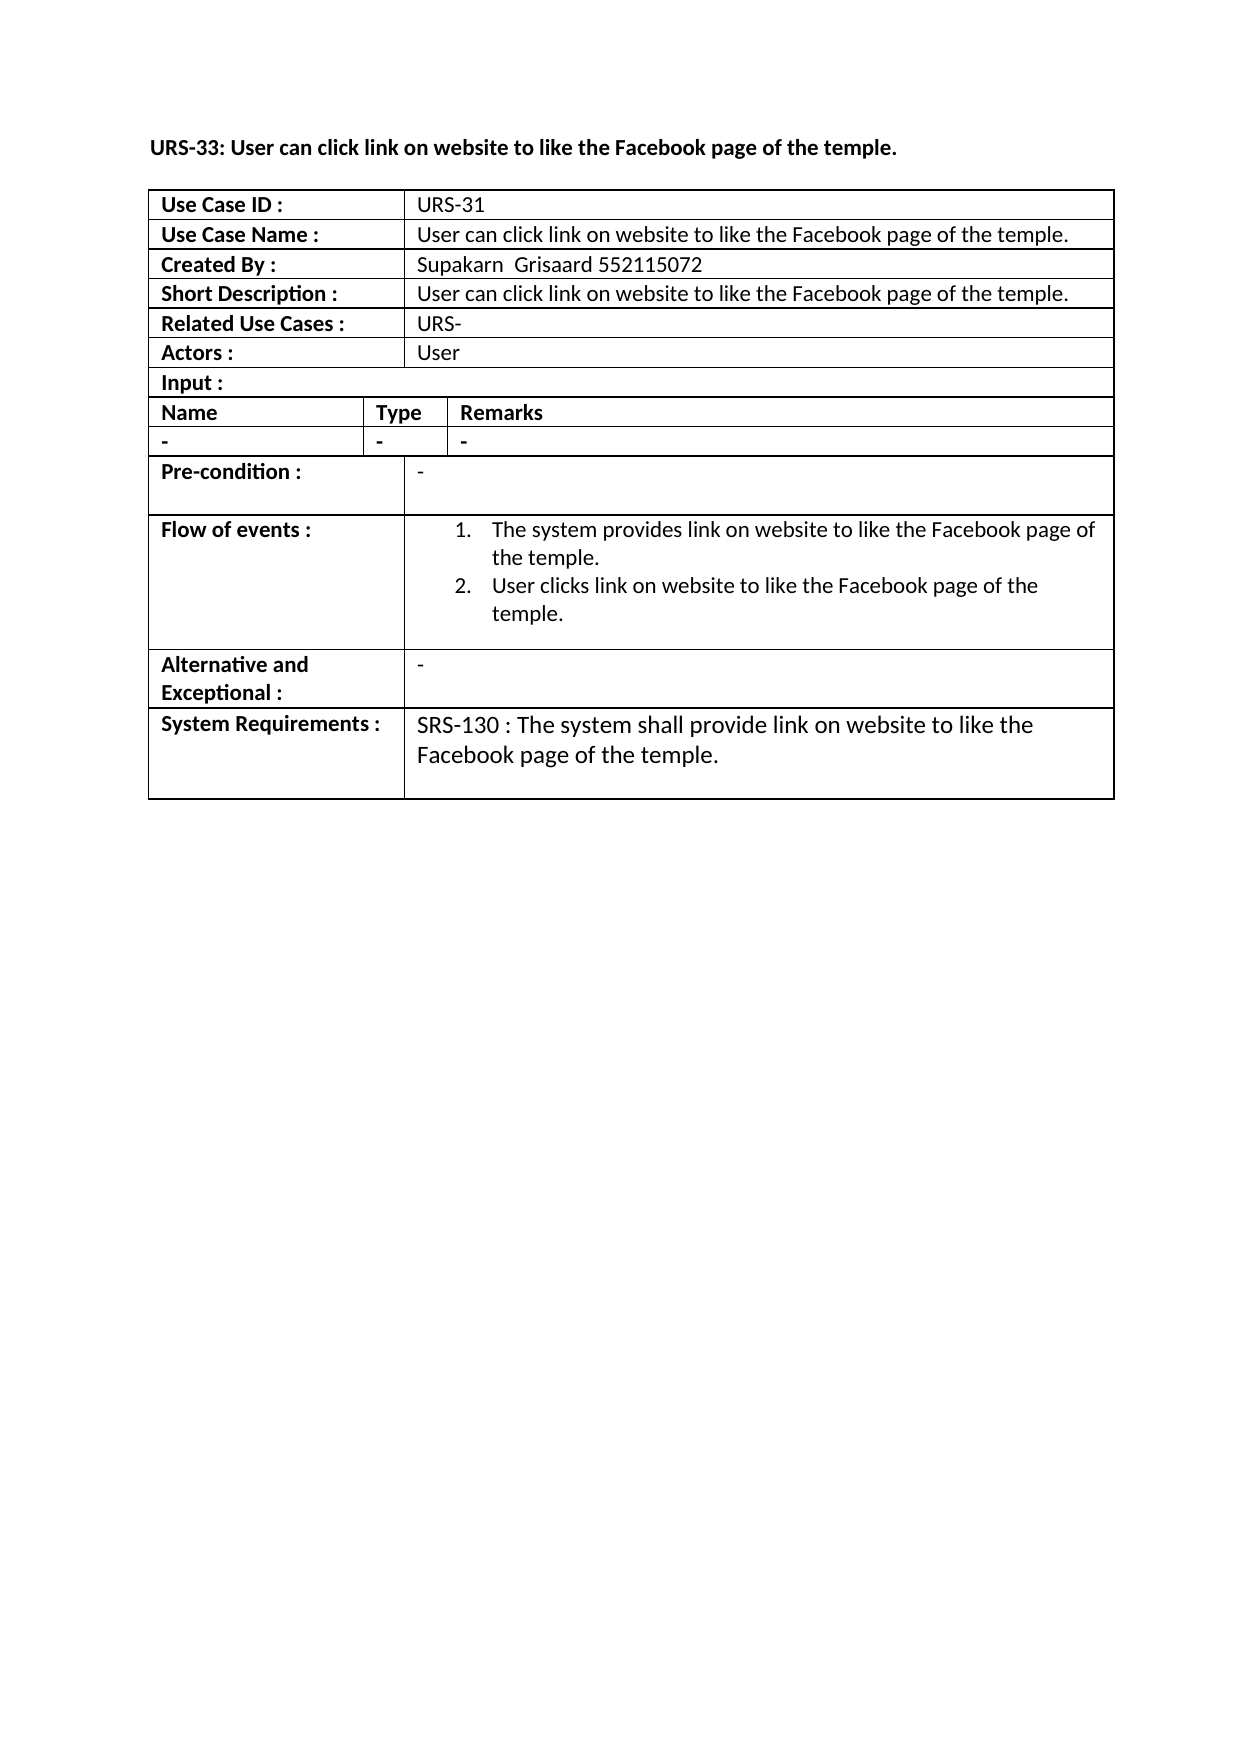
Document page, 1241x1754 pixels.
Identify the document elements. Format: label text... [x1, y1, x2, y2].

table_cell Related Use Cases : [149, 309, 404, 337]
table_header URS-31 [405, 191, 1113, 218]
table_header Use Case ID : [149, 191, 404, 218]
table_cell User can click link on website to like the Facebook page of the temple. [405, 279, 1113, 307]
table_cell Type [364, 398, 447, 426]
table_cell Actors : [149, 338, 404, 366]
table_cell Alternative and Exceptional : [149, 650, 404, 707]
table_cell Name [149, 398, 363, 426]
text URS-33: User can click link on website to like the Facebook page of the temple. [150, 133, 1090, 161]
table_cell Flow of events : [149, 516, 404, 648]
table_cell - [405, 650, 1113, 707]
table_cell Pre-condition : [149, 457, 404, 514]
table_cell Remarks [448, 398, 1113, 426]
table_cell Short Description : [149, 279, 404, 307]
table_cell - [364, 427, 447, 455]
table_cell SRS-130 : The system shall provide link on website to like the Facebook page of the temple. [405, 709, 1113, 798]
table_cell - [448, 427, 1113, 455]
table_cell - [405, 457, 1113, 514]
table_cell User [405, 338, 1113, 366]
table_cell Input : [149, 368, 1113, 396]
table_cell The system provides link on website to like the Facebook page of the temple. User clicks link on website to like the Facebook page of the temple. [405, 516, 1113, 648]
table_cell URS- [405, 309, 1113, 337]
table_cell System Requirements : [149, 709, 404, 798]
table_cell Use Case Name : [149, 220, 404, 248]
table_cell Supakarn Grisaard 552115072 [405, 250, 1113, 278]
table_cell Created By : [149, 250, 404, 278]
table_cell - [149, 427, 363, 455]
table_cell User can click link on website to like the Facebook page of the temple. [405, 220, 1113, 248]
